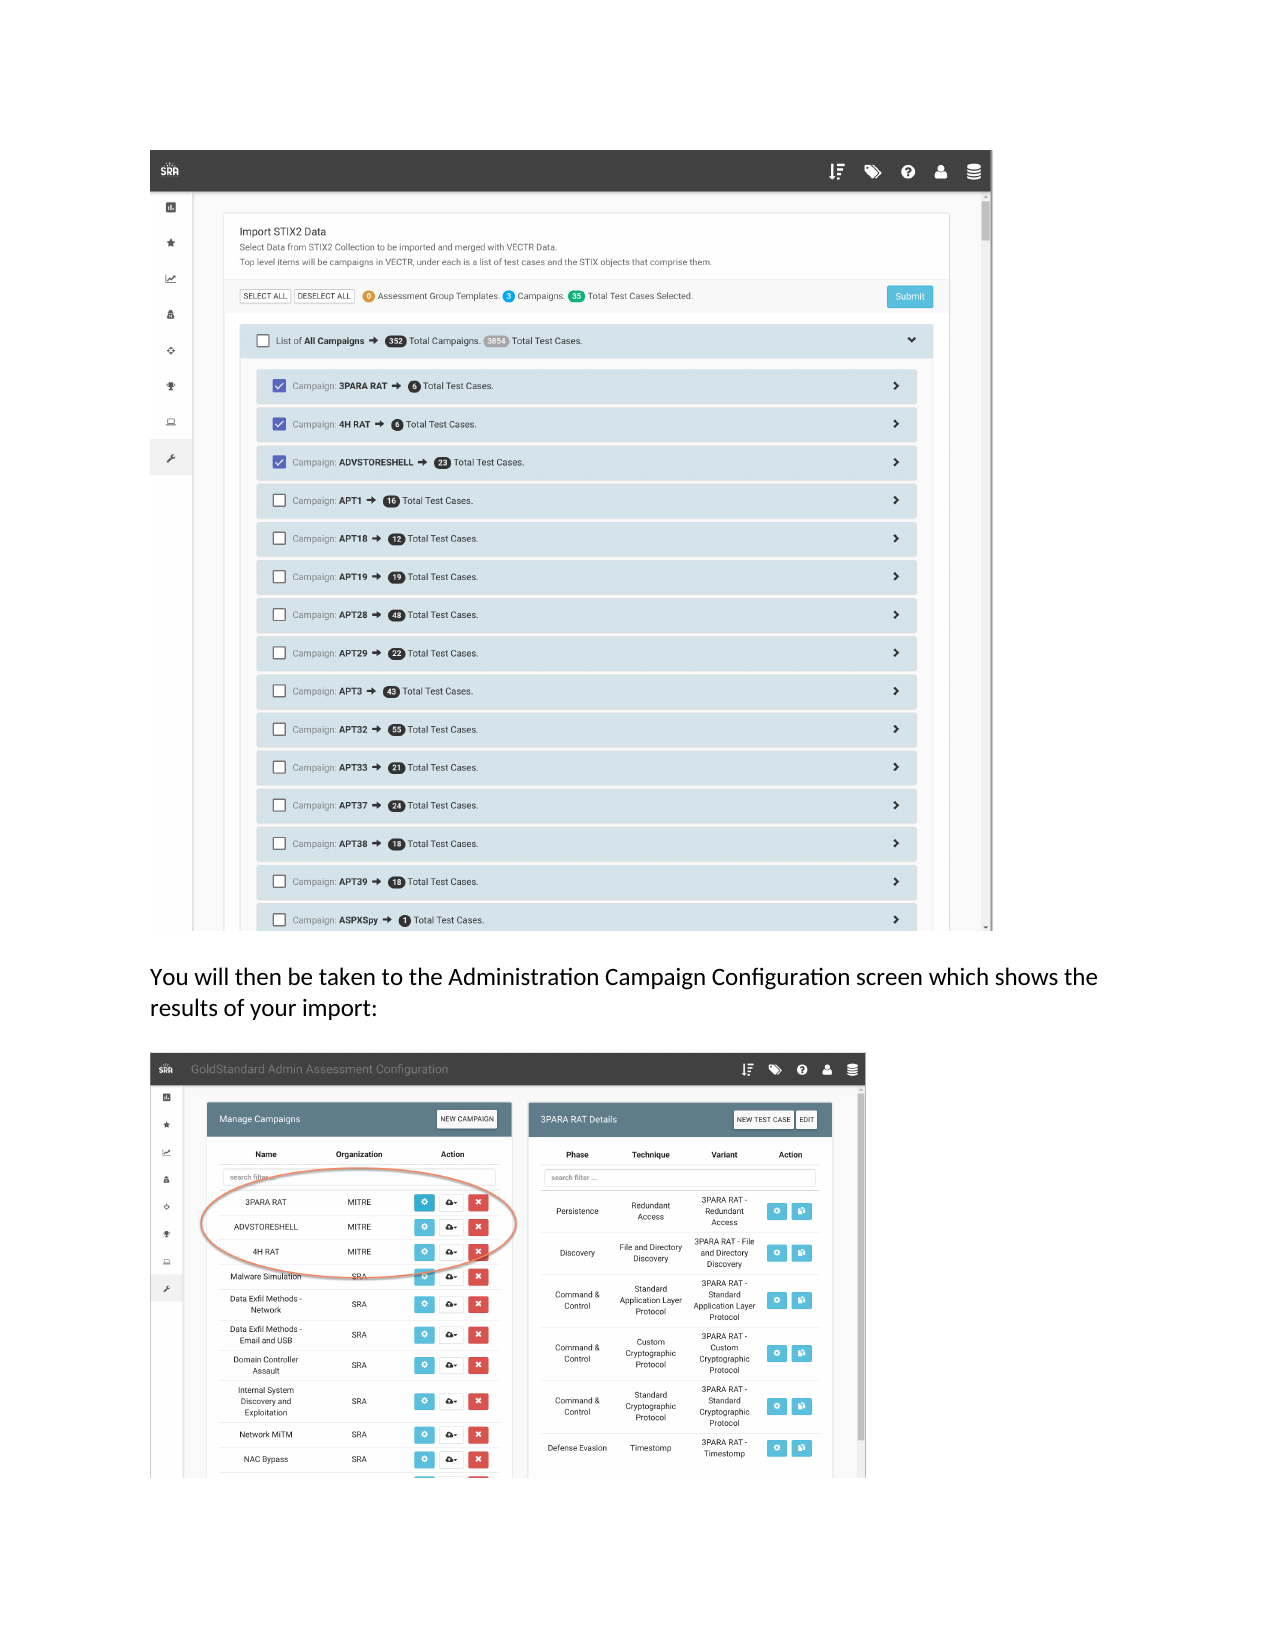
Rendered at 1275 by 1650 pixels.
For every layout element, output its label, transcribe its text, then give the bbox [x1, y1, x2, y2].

text You will then be taken to the Administration Campaign Configuration screen which shows the results of your import: [150, 961, 1125, 1022]
picture [150, 150, 993, 931]
picture [150, 1052, 866, 1478]
